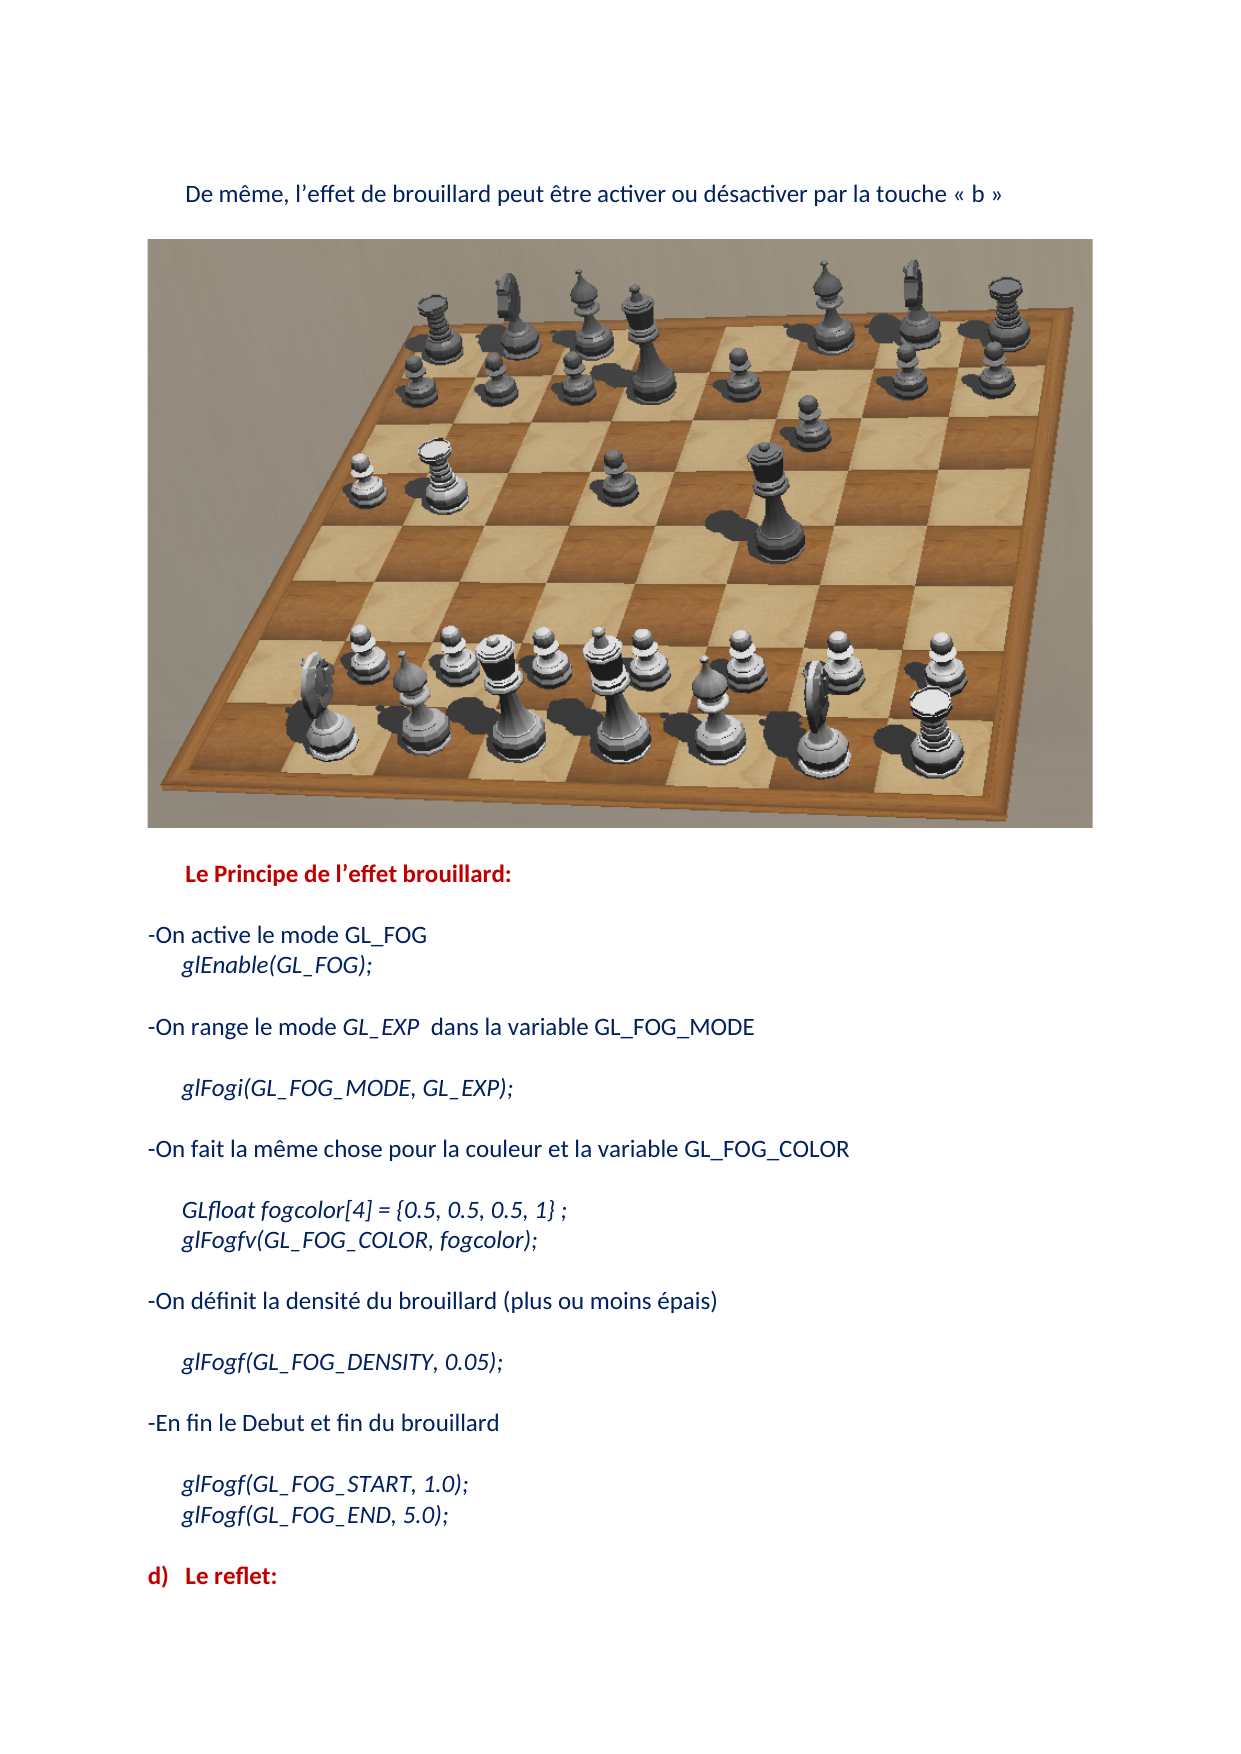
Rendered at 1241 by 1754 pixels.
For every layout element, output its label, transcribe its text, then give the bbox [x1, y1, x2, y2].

list Le reflet: [148, 1560, 1093, 1591]
list glFogf(GL_FOG_START, 1.0); [148, 1468, 1093, 1499]
picture [147, 239, 1093, 828]
list Le Principe de l’effet brouillard: [185, 858, 1093, 888]
list glFogi(GL_FOG_MODE, GL_EXP); [148, 1072, 1093, 1102]
list -On range le mode GL_EXP dans la variable GL_FOG_MODE [148, 1011, 1093, 1041]
list glFogfv(GL_FOG_COLOR, fogcolor); [148, 1224, 1093, 1255]
list De même, l’effet de brouillard peut être activer ou désactiver par la touche « b » [185, 178, 1093, 209]
list glFogf(GL_FOG_DENSITY, 0.05); [148, 1346, 1093, 1377]
list -On fait la même chose pour la couleur et la variable GL_FOG_COLOR [148, 1133, 1093, 1163]
list -On active le mode GL_FOG [148, 919, 1093, 949]
list glFogf(GL_FOG_END, 5.0); [148, 1499, 1093, 1529]
list glEnable(GL_FOG); [148, 949, 1093, 980]
list -En fin le Debut et fin du brouillard [148, 1407, 1093, 1438]
list -On définit la densité du brouillard (plus ou moins épais) [148, 1285, 1093, 1316]
list GLfloat fogcolor[4] = {0.5, 0.5, 0.5, 1} ; [148, 1194, 1093, 1224]
